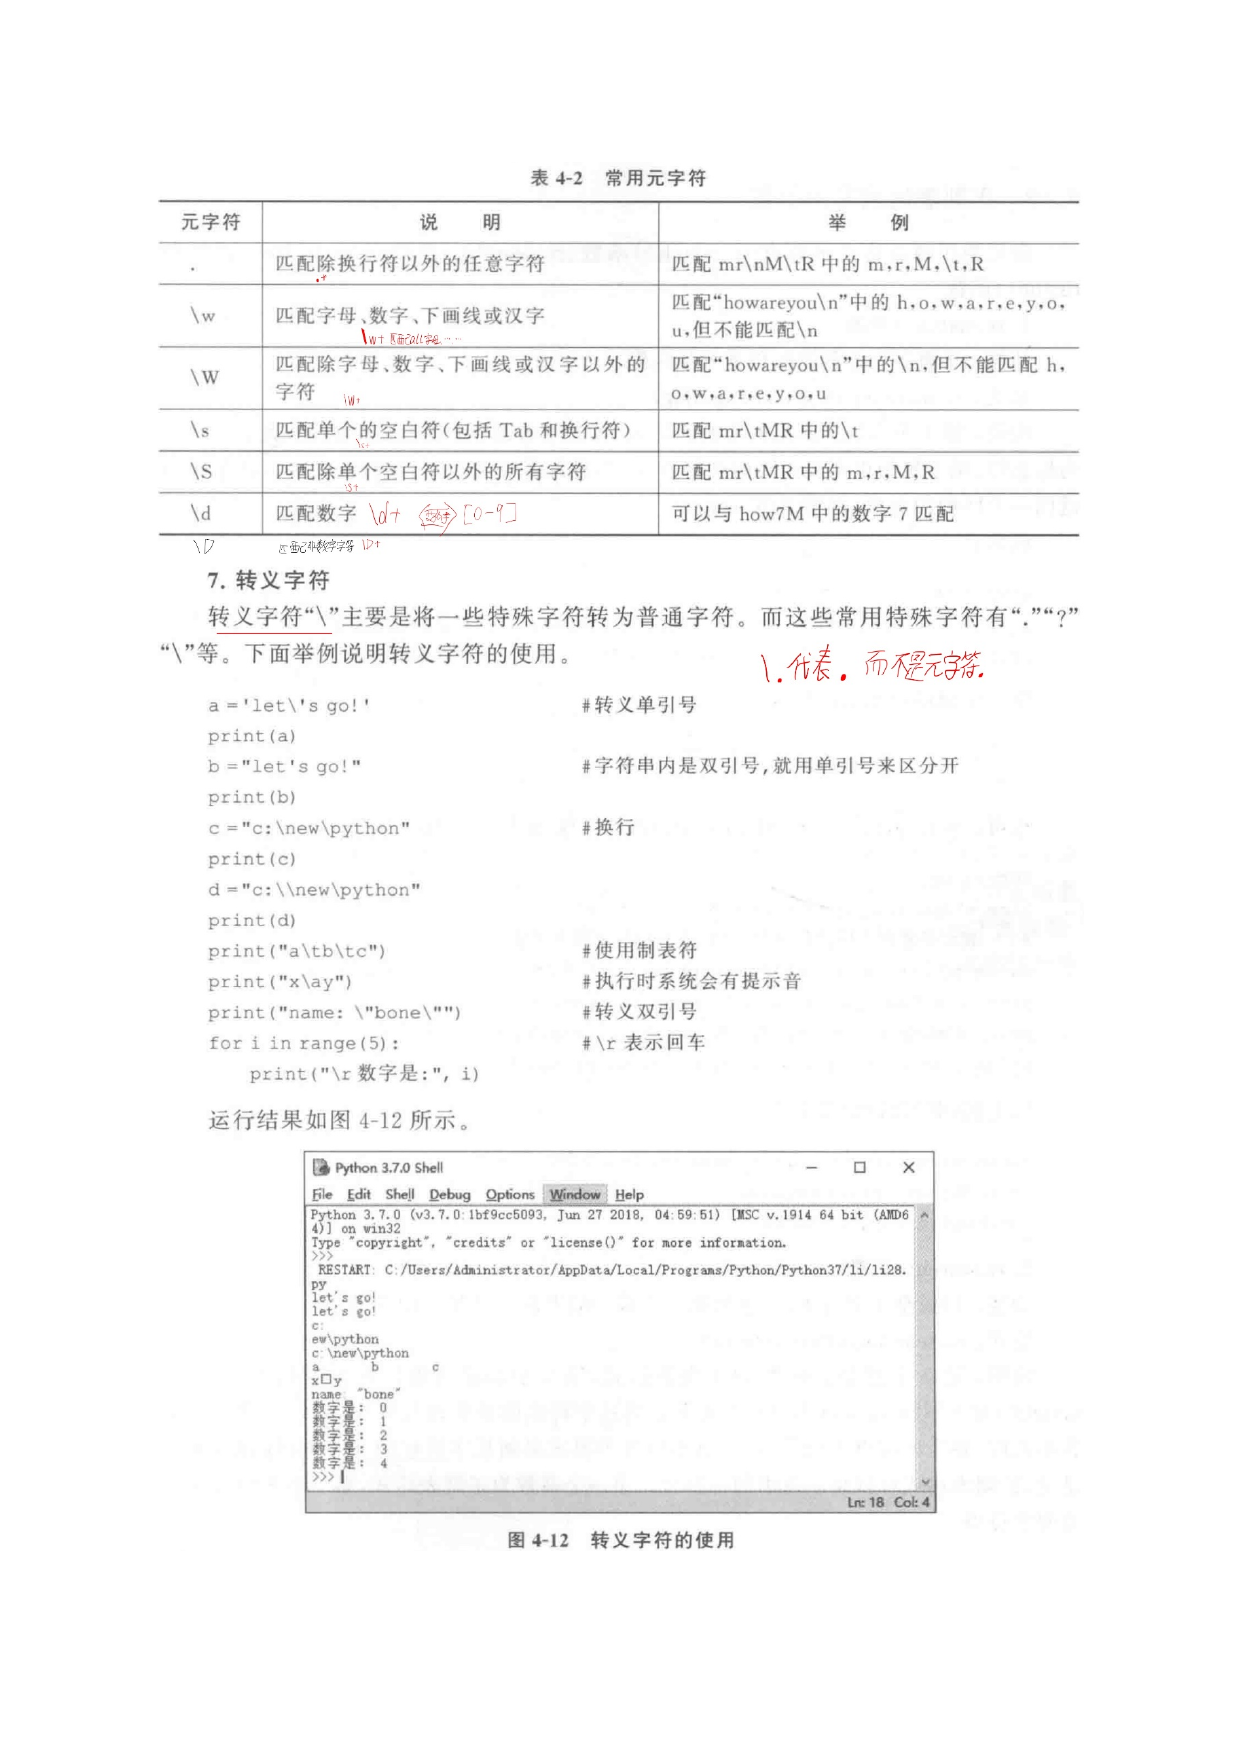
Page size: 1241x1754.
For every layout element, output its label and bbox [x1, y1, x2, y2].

picture [156, 162, 1084, 1551]
